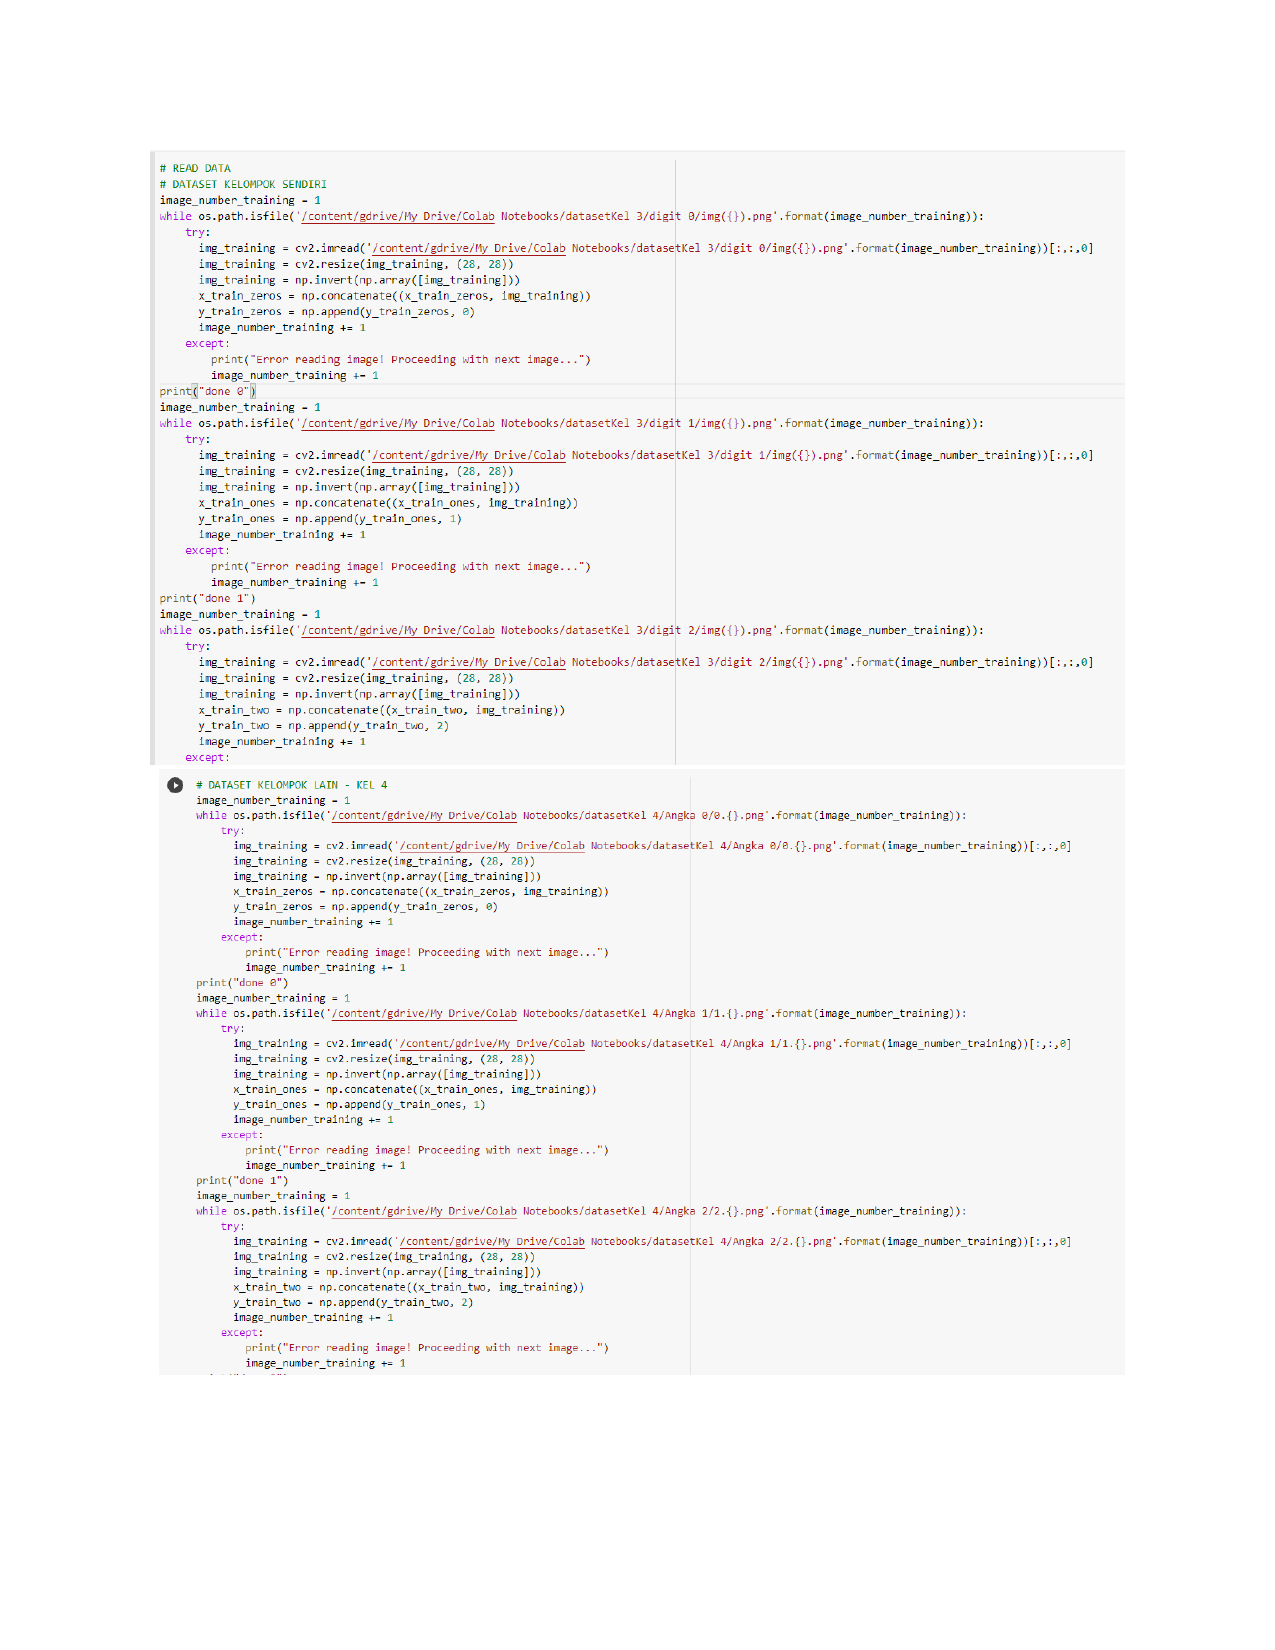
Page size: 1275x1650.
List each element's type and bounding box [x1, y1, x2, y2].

picture [150, 150, 1125, 765]
picture [150, 768, 1125, 1375]
